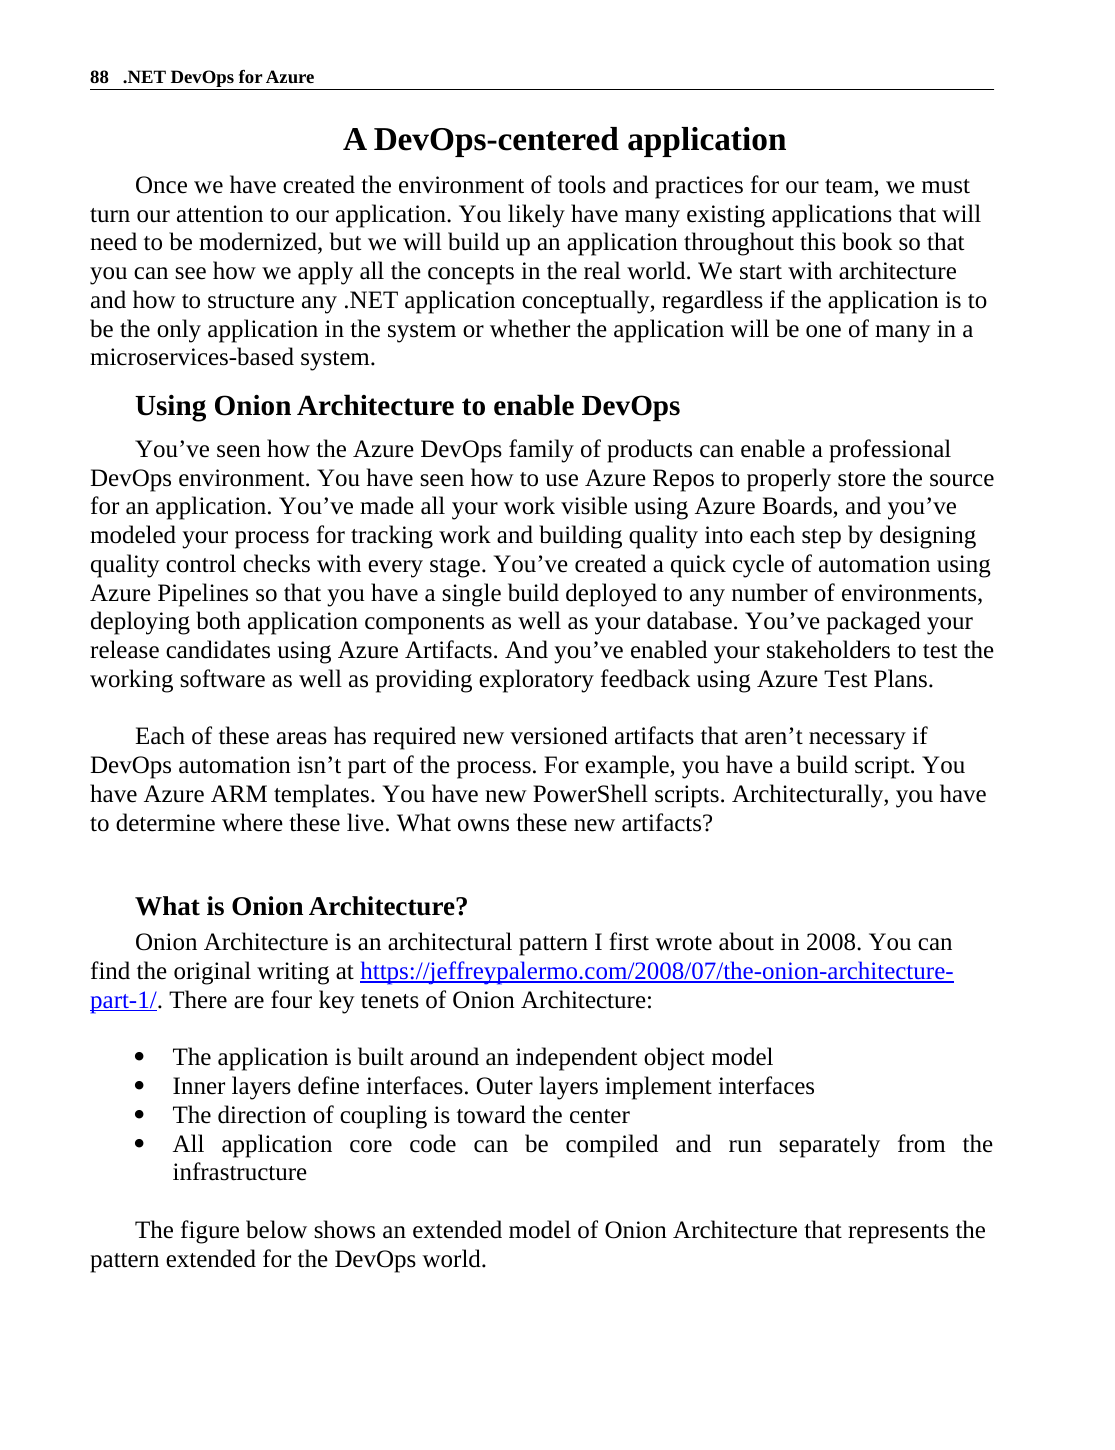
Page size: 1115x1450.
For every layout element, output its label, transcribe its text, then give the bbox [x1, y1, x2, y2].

list The application is built around an independent object model [135, 1042, 994, 1071]
list The direction of coupling is toward the center [135, 1100, 994, 1129]
text Once we have created the environment of tools and practices for our team, we must turn our attention to our application. You likely have many existing applications that will need to be modernized, but we will build up an application throughout this book so that you can see how we apply all the concepts in the real world. We start with architecture and how to structure any .NET application conceptually, regardless if the application is to be the only application in the system or whether the application will be one of many in a microservices-based system. [90, 170, 994, 371]
text The figure below shows an extended model of Onion Architecture that represents the pattern extended for the DevOps world. [90, 1215, 994, 1272]
subtitle A DevOps-centered application [90, 119, 994, 157]
text You’ve seen how the Azure DevOps family of products can enable a professional DevOps environment. You have seen how to use Azure Repos to properly store the source for an application. You’ve made all your work visible using Azure Boards, and you’ve modeled your process for tracking work and building quality into each step by designing quality control checks with every stage. You’ve created a quick cycle of automation using Azure Pipelines so that you have a single build deployed to any number of environments, deploying both application components as well as your database. You’ve packaged your release candidates using Azure Artifacts. And you’ve enabled your stakeholders to test the working software as well as providing exploratory feedback using Azure Test Plans. [90, 434, 994, 693]
text Each of these areas has required new versioned artifacts that aren’t necessary if DevOps automation isn’t part of the process. For example, you have a build script. You have Azure ARM templates. You have new PowerShell scripts. Architecturally, you have to determine where these live. What owns these new artifacts? [90, 721, 994, 836]
list All application core code can be compiled and run separately from the infrastructure [135, 1129, 994, 1186]
list Inner layers define interfaces. Outer layers implement interfaces [135, 1071, 994, 1100]
text Onion Architecture is an architectural pattern I first wrote about in 2008. You can find the original writing at https://jeffreypalermo.com/2008/07/the-onion-architecture-part-1/. There are four key tenets of Onion Architecture: [90, 927, 994, 1014]
subtitle Using Onion Architecture to enable DevOps [90, 388, 994, 421]
subtitle What is Onion Architecture? [90, 890, 994, 921]
